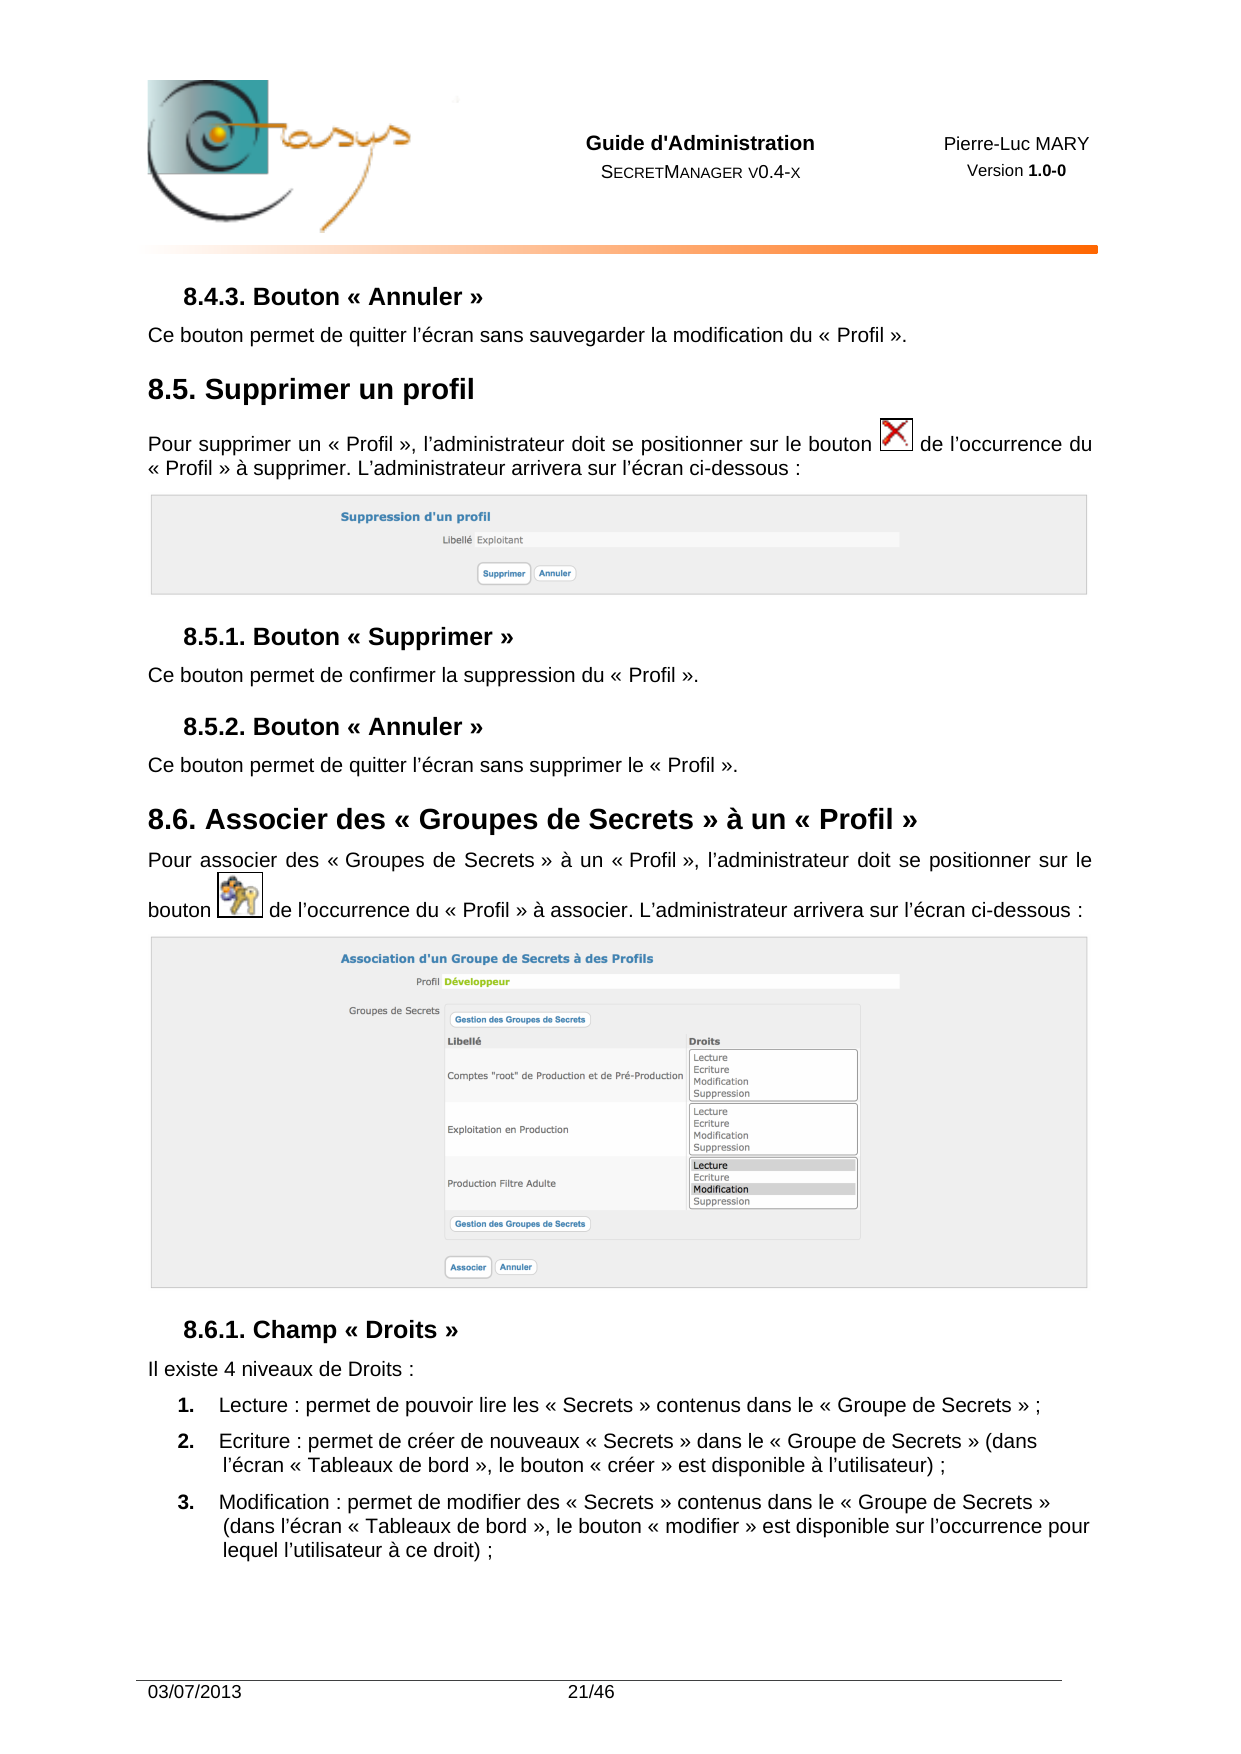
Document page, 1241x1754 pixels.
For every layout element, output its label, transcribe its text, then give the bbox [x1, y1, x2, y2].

subtitle Bouton « Supprimer » [183, 621, 1092, 650]
text Pour supprimer un « Profil », l’administrateur doit se positionner sur le bouton de l’occurrence du « Profil » à supprimer. L’administrateur arrivera sur l’écran ci-dessous : [148, 418, 1092, 480]
list Ecriture : permet de créer de nouveaux « Secrets » dans le « Groupe de Secrets » (dans l’écran « Tableaux de bord », le bouton « créer » est disponible à l’utilisateur) ; [177, 1429, 1092, 1477]
text Pour associer des « Groupes de Secrets » à un « Profil », l’administrateur doit se positionner sur le bouton de l’occurrence du « Profil » à associer. L’administrateur arrivera sur l’écran ci-dessous : [148, 848, 1092, 922]
text Ce bouton permet de quitter l’écran sans supprimer le « Profil ». [148, 753, 1092, 777]
text Il existe 4 niveaux de Droits : [148, 1356, 1092, 1380]
subtitle Bouton « Annuler » [183, 712, 1092, 740]
subtitle Supprimer un profil [148, 372, 1092, 406]
subtitle Associer des « Groupes de Secrets » à un « Profil » [148, 802, 1092, 835]
list Modification : permet de modifier des « Secrets » contenus dans le « Groupe de Secrets » (dans l’écran « Tableaux de bord », le bouton « modifier » est disponible sur l’occurrence pour lequel l’utilisateur à ce droit) ; [177, 1490, 1092, 1562]
text Ce bouton permet de quitter l’écran sans sauvegarder la modification du « Profil ». [148, 323, 1092, 347]
picture [147, 80, 461, 233]
list Lecture : permet de pouvoir lire les « Secrets » contenus dans le « Groupe de Secrets » ; [177, 1393, 1092, 1417]
subtitle Bouton « Annuler » [183, 282, 1092, 311]
picture [147, 934, 1091, 1291]
picture [219, 873, 262, 916]
picture [147, 492, 1090, 597]
subtitle Champ « Droits » [183, 1315, 1092, 1344]
text Ce bouton permet de confirmer la suppression du « Profil ». [148, 663, 1092, 687]
picture [881, 420, 912, 450]
